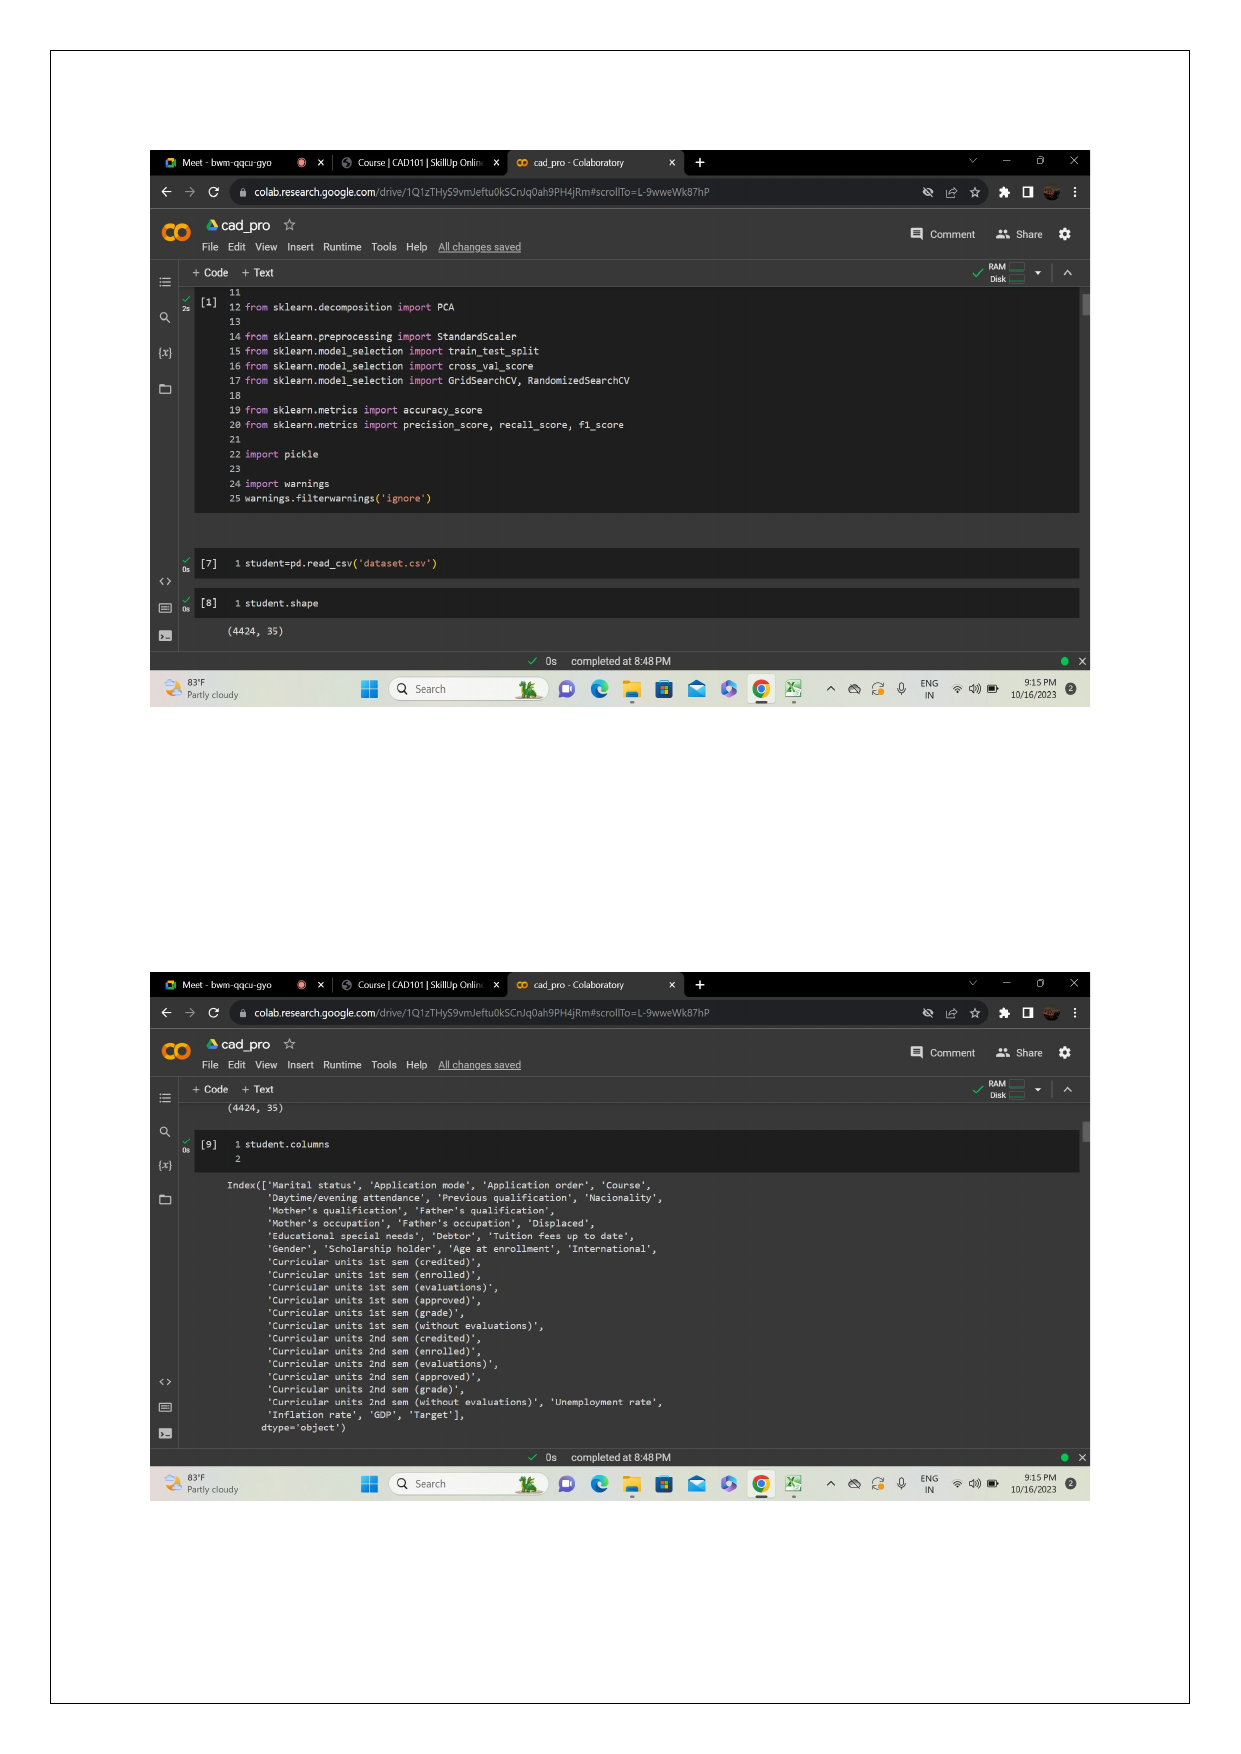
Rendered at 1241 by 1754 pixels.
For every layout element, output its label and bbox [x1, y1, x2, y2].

picture [150, 150, 1091, 707]
picture [150, 972, 1091, 1501]
